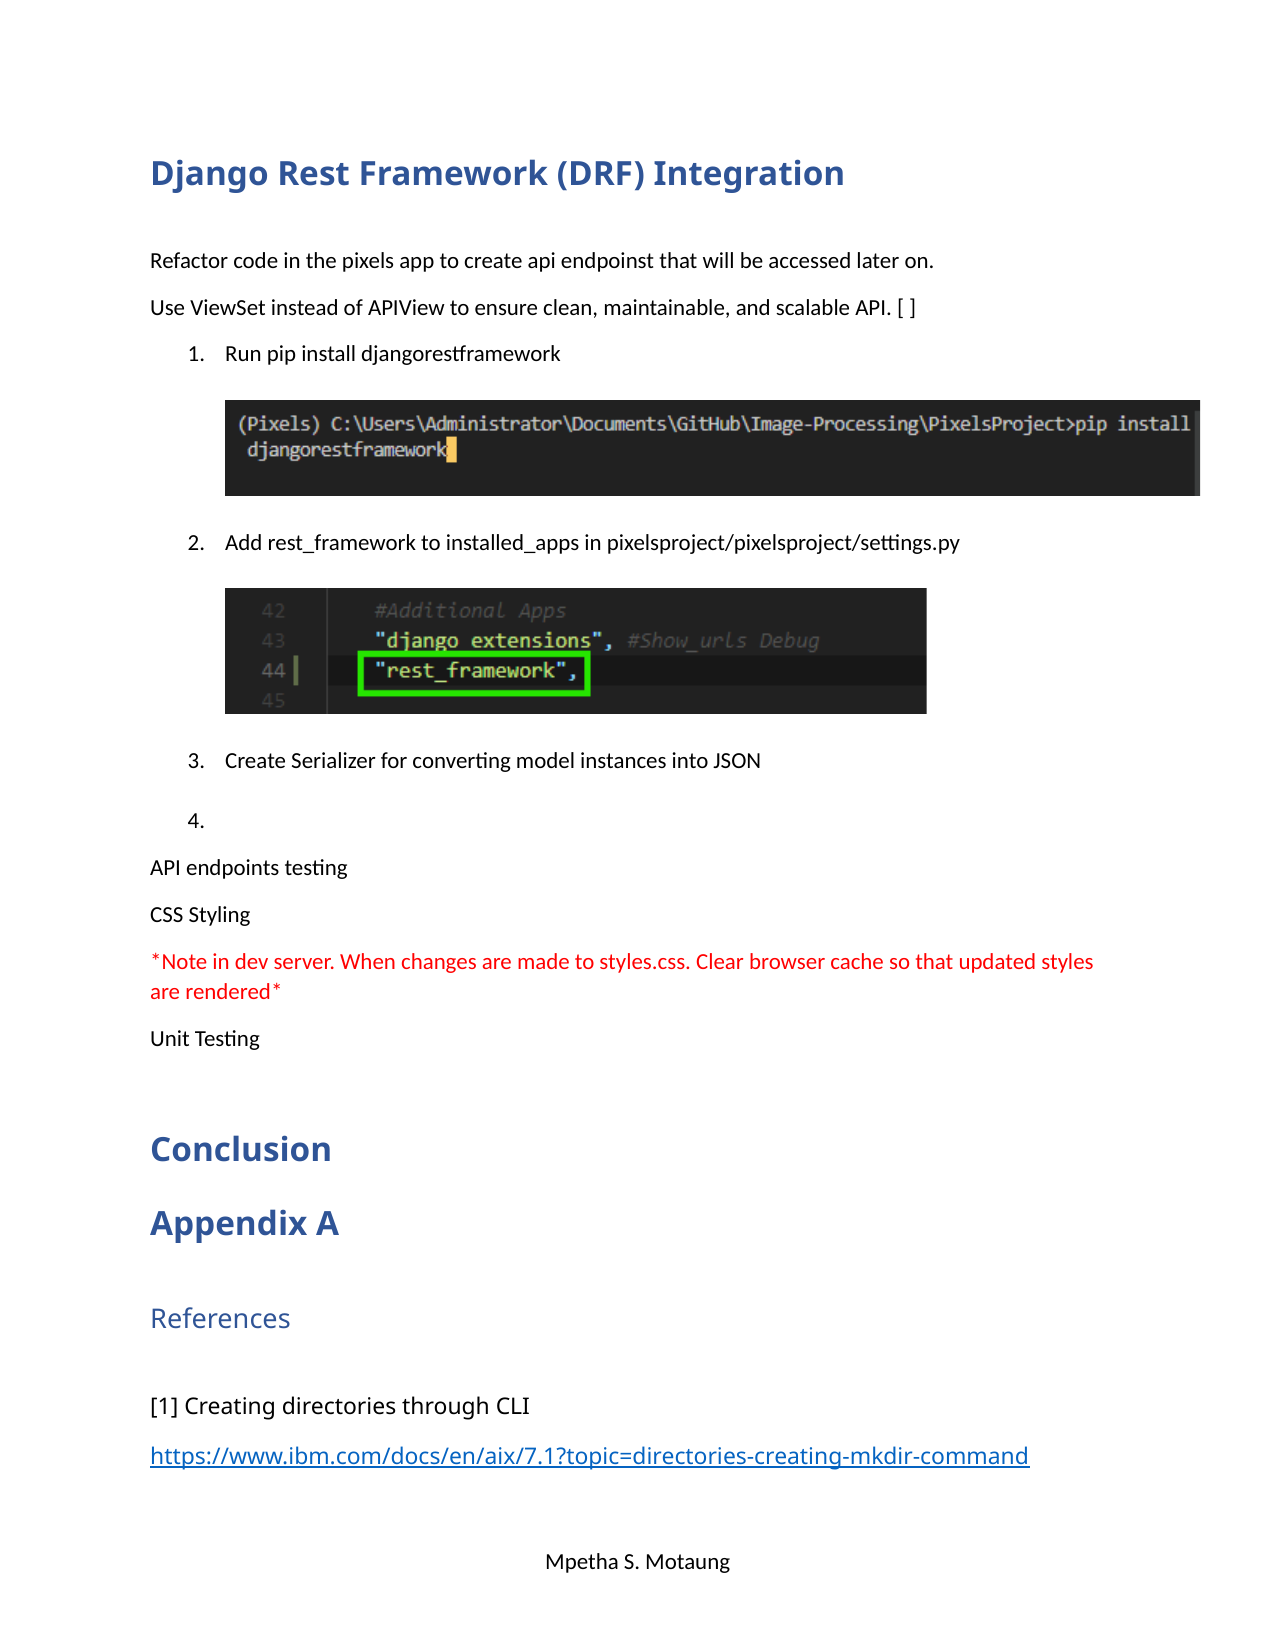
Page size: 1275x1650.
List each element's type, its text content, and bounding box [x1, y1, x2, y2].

text CSS Styling [150, 900, 1125, 928]
text Use ViewSet instead of APIView to ensure clean, maintainable, and scalable API. [ ] [150, 293, 1125, 321]
text https://www.ibm.com/docs/en/aix/7.1?topic=directories-creating-mkdir-command [150, 1440, 1125, 1471]
text Unit Testing [150, 1024, 1125, 1052]
text API endpoints testing [150, 853, 1125, 881]
subtitle Django Rest Framework (DRF) Integration [150, 150, 1125, 195]
text Refactor code in the pixels app to create api endpoinst that will be accessed later on. [150, 246, 1125, 274]
text [1] Creating directories through CLI [150, 1390, 1125, 1421]
subtitle Conclusion [150, 1126, 1125, 1172]
picture [225, 588, 927, 714]
list Run pip install djangorestframework [187, 339, 1125, 368]
text *Note in dev server. When changes are made to styles.css. Clear browser cache so that updated styles are rendered* [150, 947, 1125, 1005]
list Add rest_framework to installed_apps in pixelsproject/pixelsproject/settings.py [187, 528, 1125, 556]
list Create Serializer for converting model instances into JSON [187, 746, 1125, 774]
subtitle Appendix A [150, 1200, 1125, 1246]
subtitle References [150, 1299, 1125, 1336]
picture [225, 400, 1200, 496]
